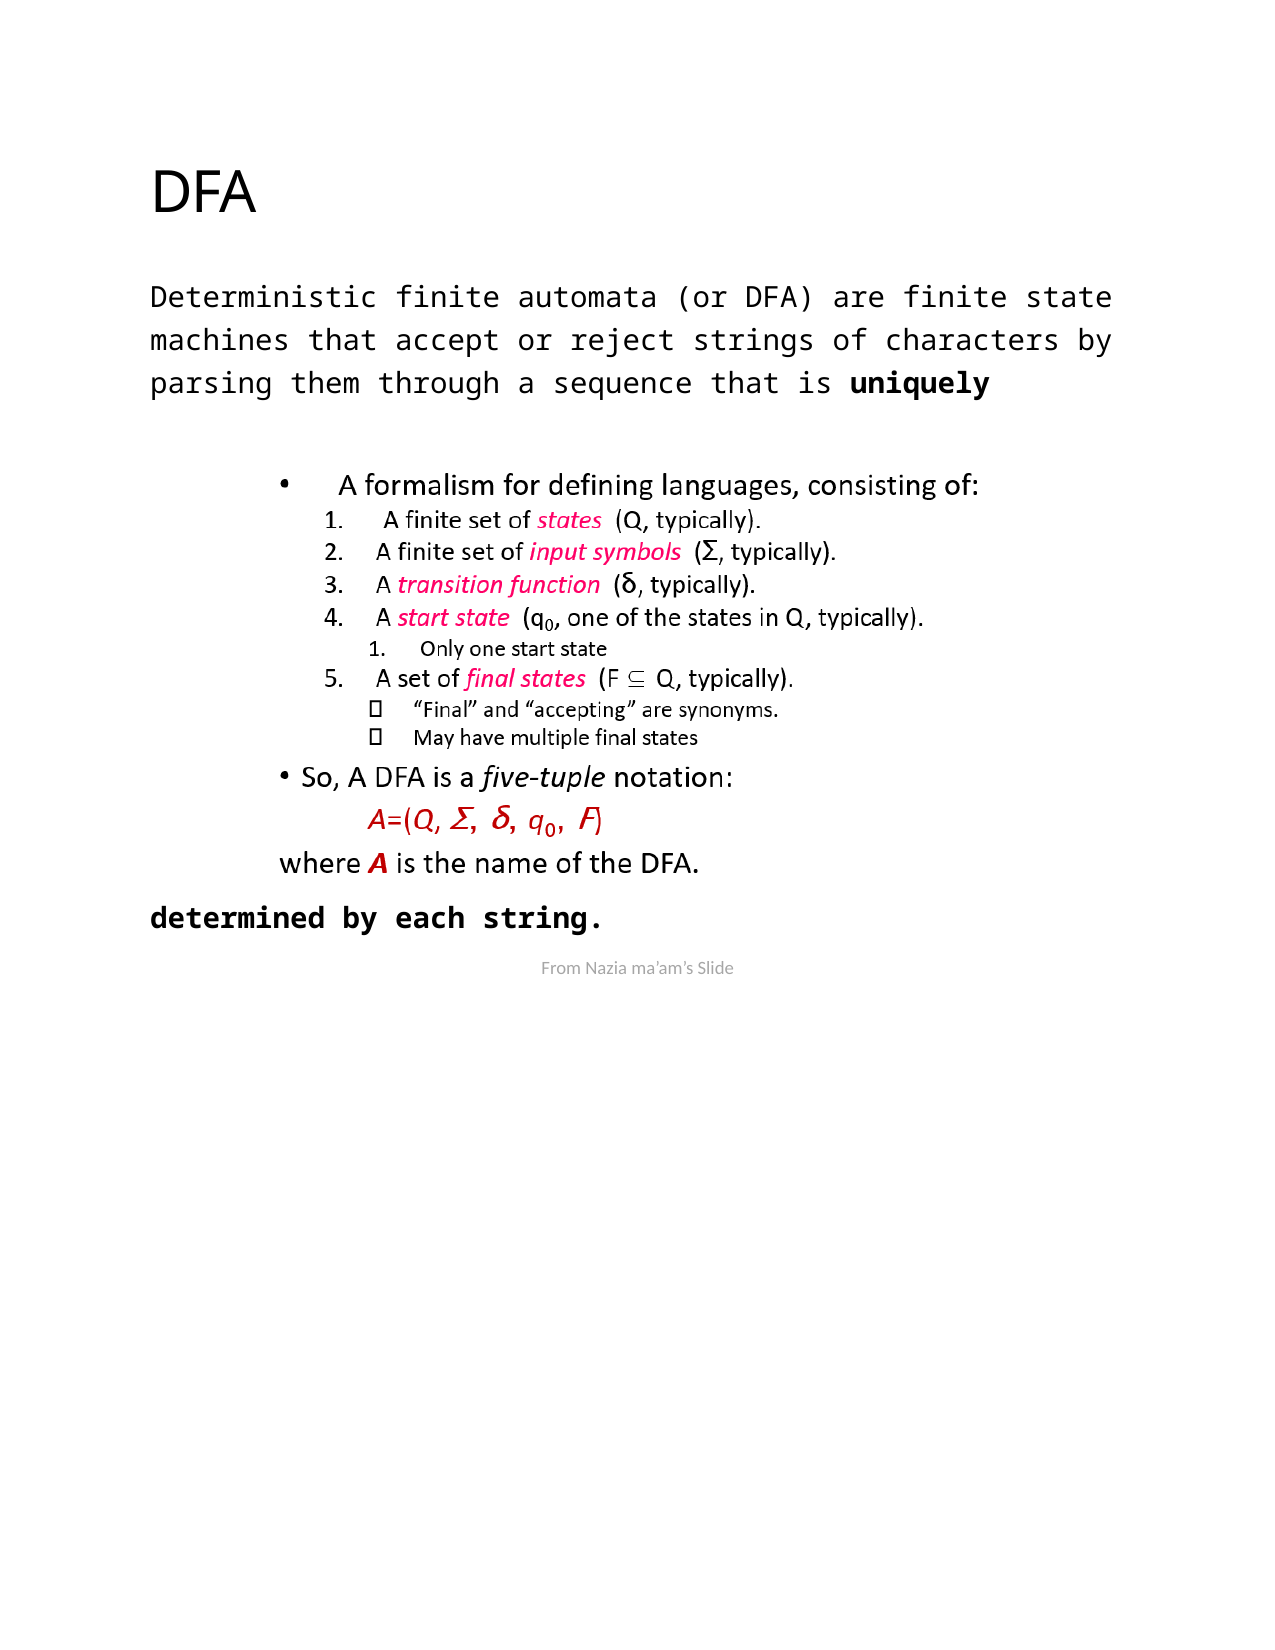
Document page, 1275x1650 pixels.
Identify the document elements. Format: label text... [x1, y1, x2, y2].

picture [247, 428, 1003, 897]
title DFA [150, 150, 1125, 229]
text From Nazia ma’am’s Slide [150, 957, 1125, 979]
